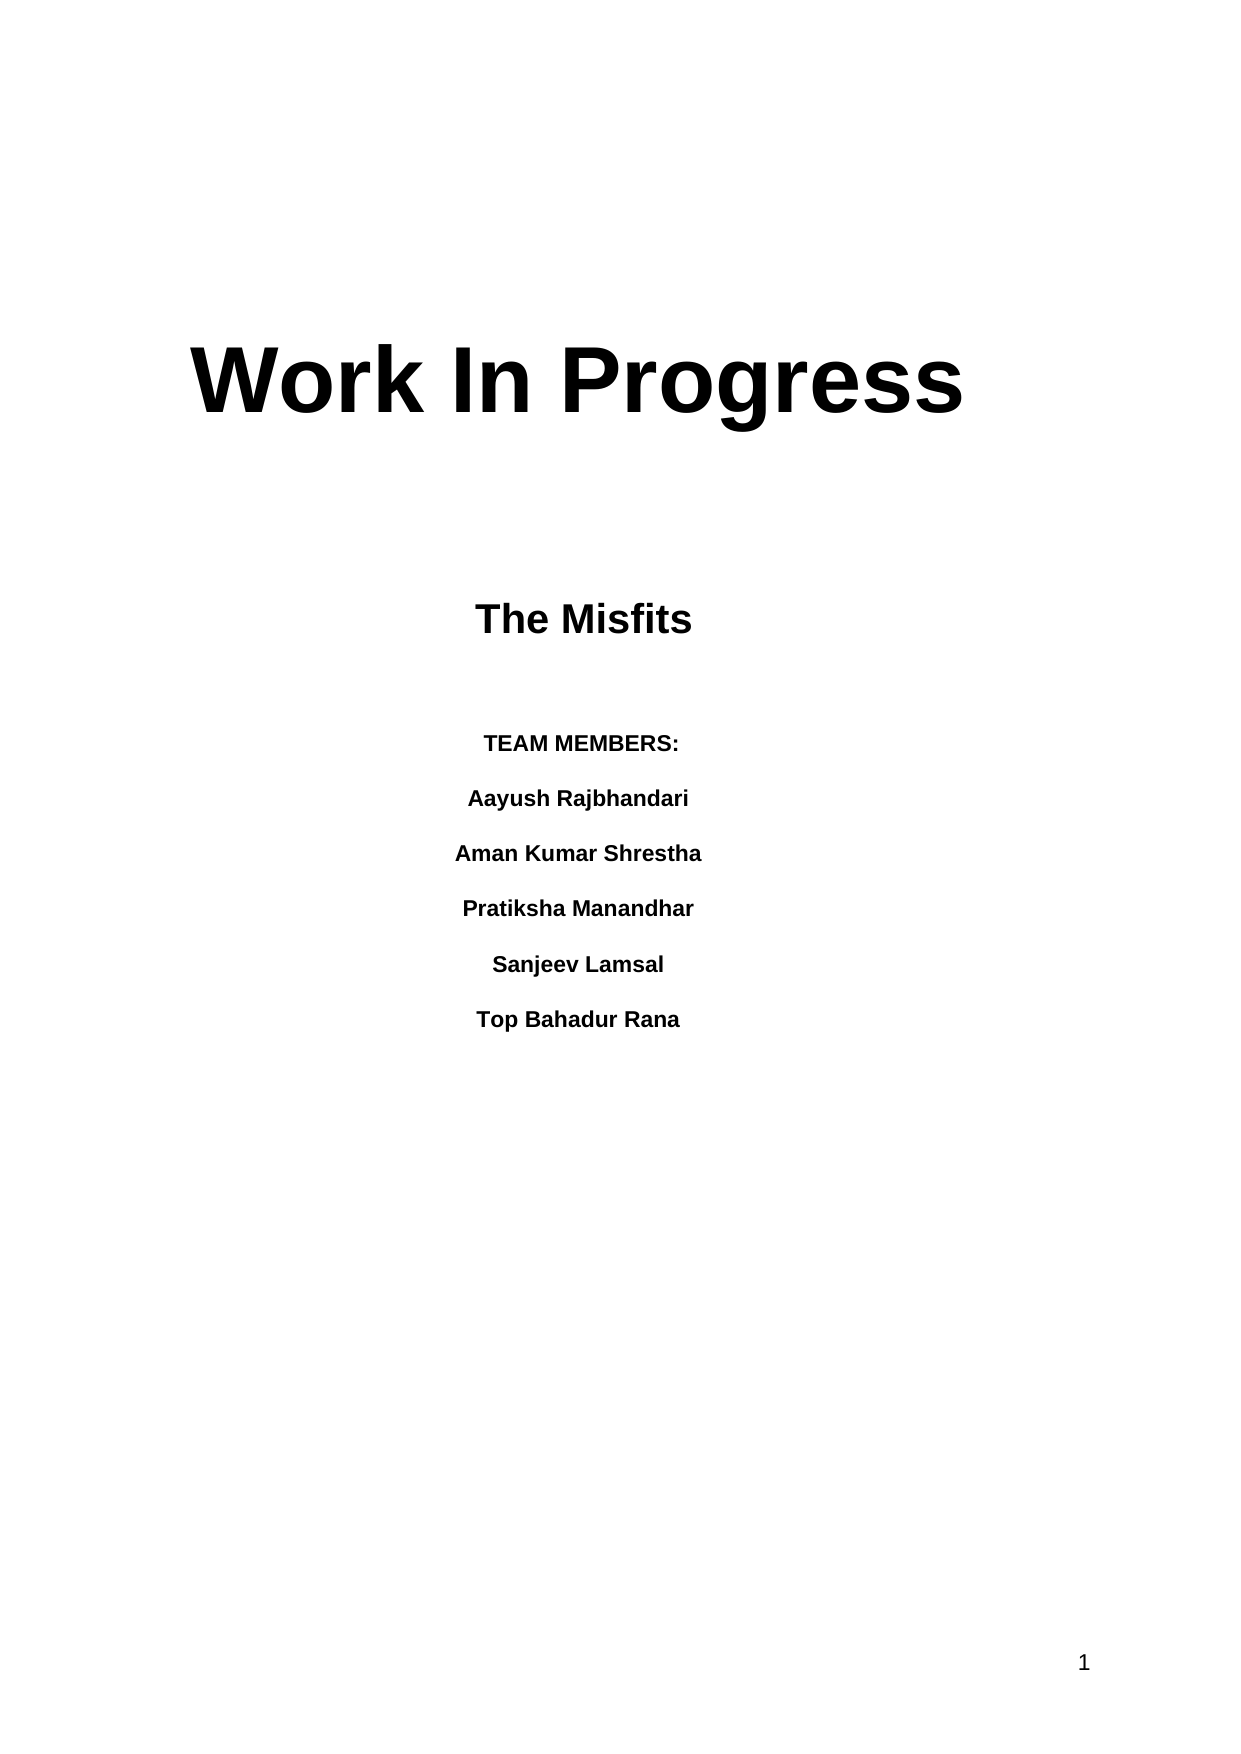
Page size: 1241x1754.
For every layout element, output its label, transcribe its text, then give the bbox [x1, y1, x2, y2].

text Aman Kumar Shrestha [66, 840, 1090, 866]
text TEAM MEMBERS: [66, 730, 1090, 756]
text Aayush Rajbhandari [66, 785, 1090, 811]
text The Misfits [66, 594, 1090, 642]
text Top Bahadur Rana [66, 1006, 1090, 1032]
text Sanjeev Lamsal [66, 951, 1090, 977]
text Pratiksha Manandhar [66, 895, 1090, 922]
text Work In Progress [66, 324, 1090, 432]
